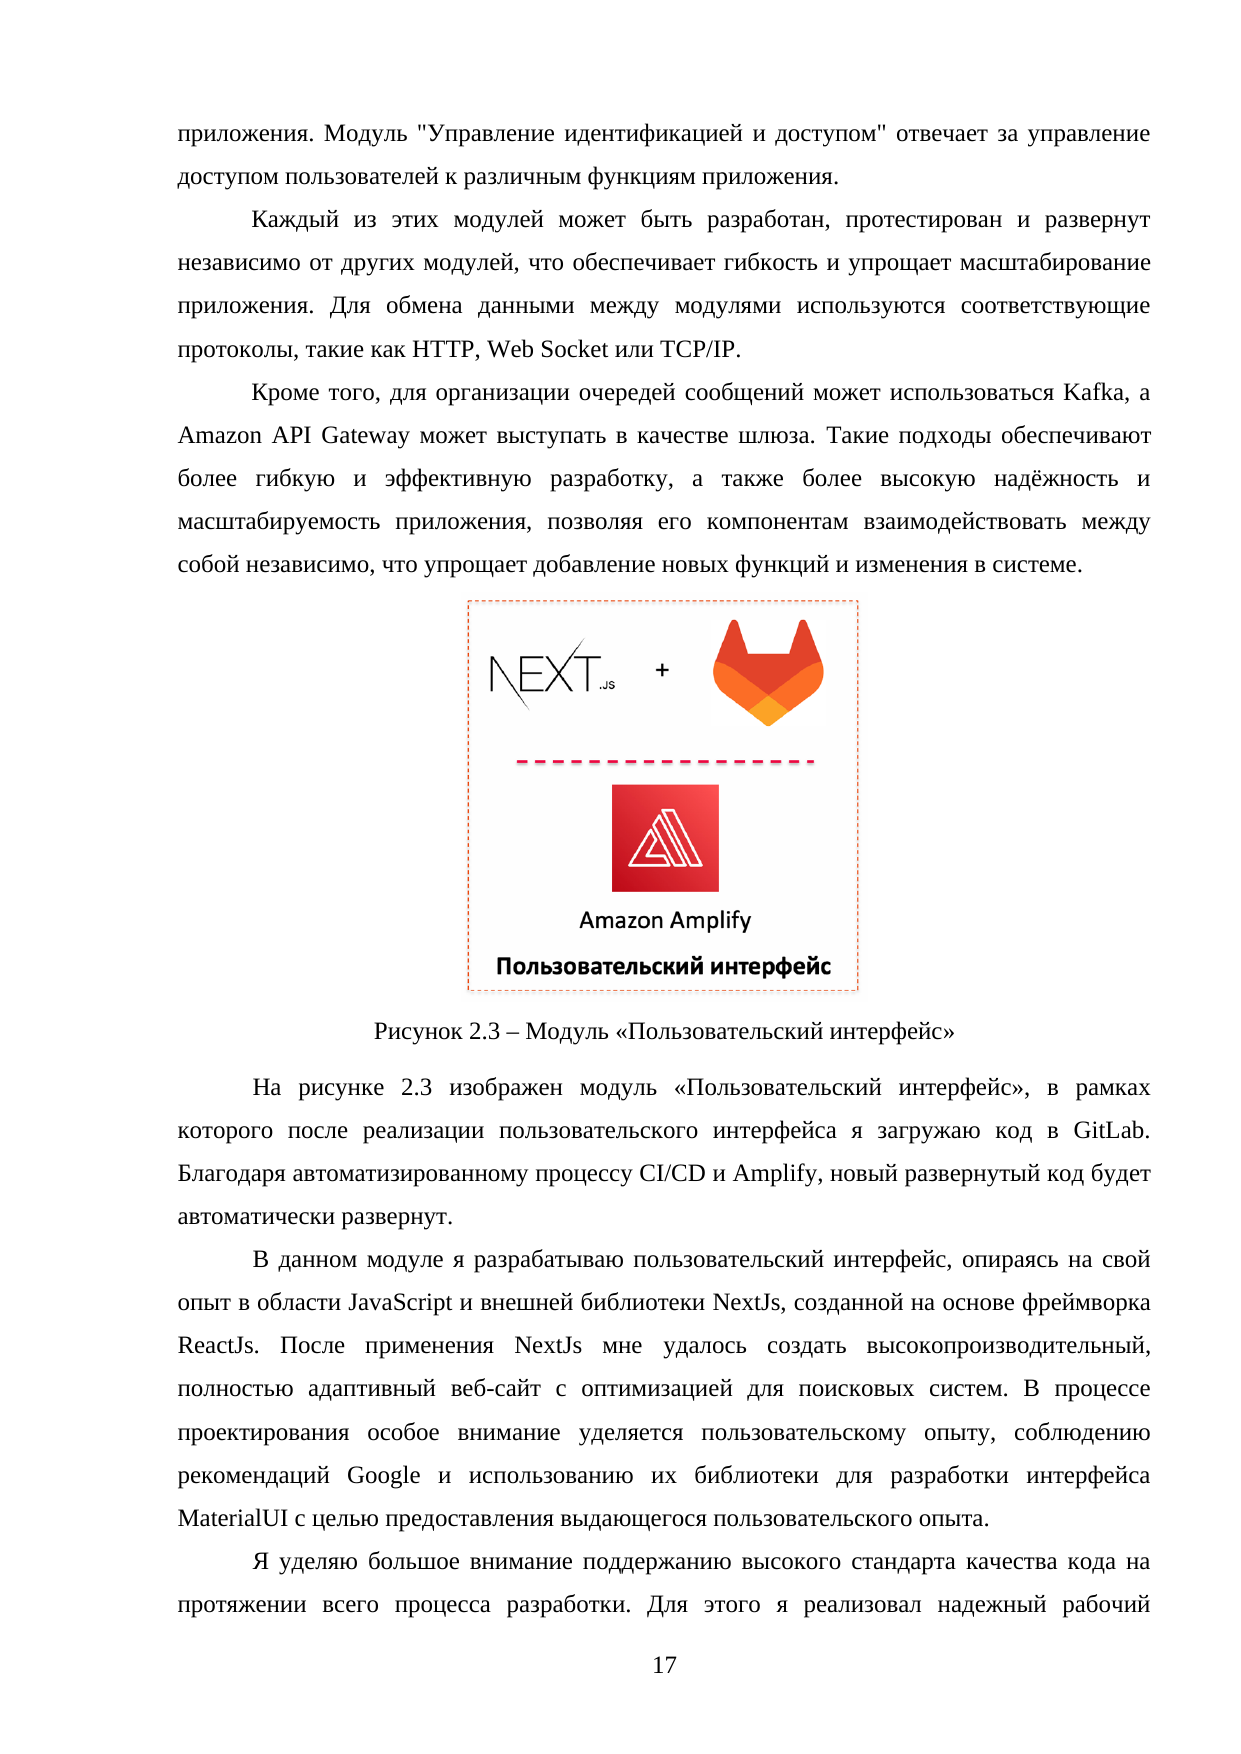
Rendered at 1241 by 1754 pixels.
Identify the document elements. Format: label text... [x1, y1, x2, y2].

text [177, 118, 1152, 190]
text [177, 1546, 1152, 1618]
text На рисунке 2.3 изображен модуль «Пользовательский интерфейс», в рамках которого после реализации пользовательского интерфейса я загружаю код в GitLab. Благодаря автоматизированному процессу CI/CD и Amplify, новый развернутый код будет автоматически развернут. [177, 1072, 1152, 1230]
text Рисунок 2.3 – Модуль «Пользовательский интерфейс» [177, 1016, 1152, 1045]
text Каждый из этих модулей может быть разработан, протестирован и развернут независимо от других модулей, что обеспечивает гибкость и упрощает масштабирование приложения. Для обмена данными между модулями используются соответствующие протоколы, такие как HTTP, Web Socket или TCP/IP. [177, 204, 1152, 362]
picture [461, 592, 868, 1002]
text Кроме того, для организации очередей сообщений может использоваться Kafka, а Amazon API Gateway может выступать в качестве шлюза. Такие подходы обеспечивают более гибкую и эффективную разработку, а также более высокую надёжность и масштабируемость приложения, позволяя его компонентам взаимодействовать между собой независимо, что упрощает добавление новых функций и изменения в системе. [177, 377, 1152, 578]
text В данном модуле я разрабатываю пользовательский интерфейс, опираясь на свой опыт в области JavaScript и внешней библиотеки NextJs, созданной на основе фреймворка ReactJs. После применения NextJs мне удалось создать высокопроизводительный, полностью адаптивный веб-сайт с оптимизацией для поисковых систем. В процессе проектирования особое внимание уделяется пользовательскому опыту, соблюдению рекомендаций Google и использованию их библиотеки для разработки интерфейса MaterialUI с целью предоставления выдающегося пользовательского опыта. [177, 1244, 1152, 1532]
